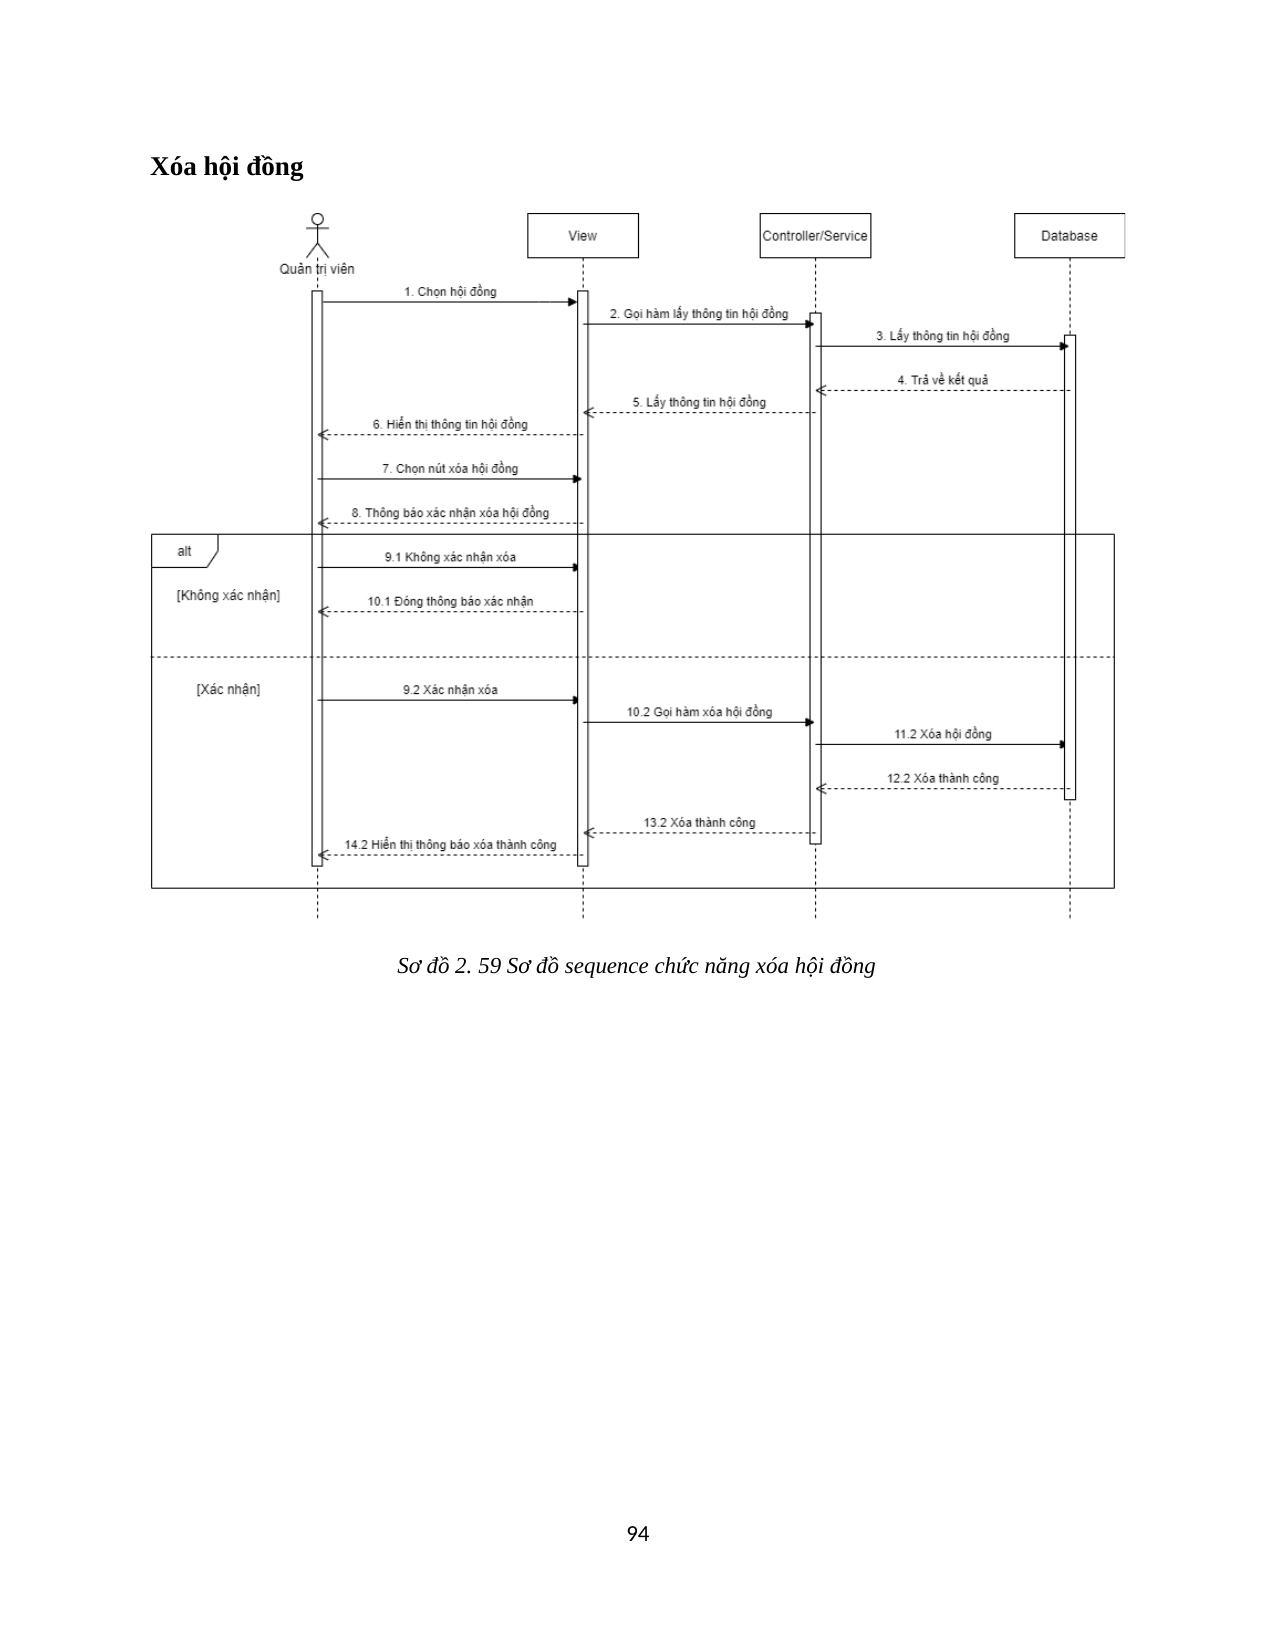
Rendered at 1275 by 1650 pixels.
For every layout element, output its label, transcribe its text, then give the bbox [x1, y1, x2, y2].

text Xóa hội đồng [150, 150, 1125, 181]
picture [150, 213, 1125, 922]
